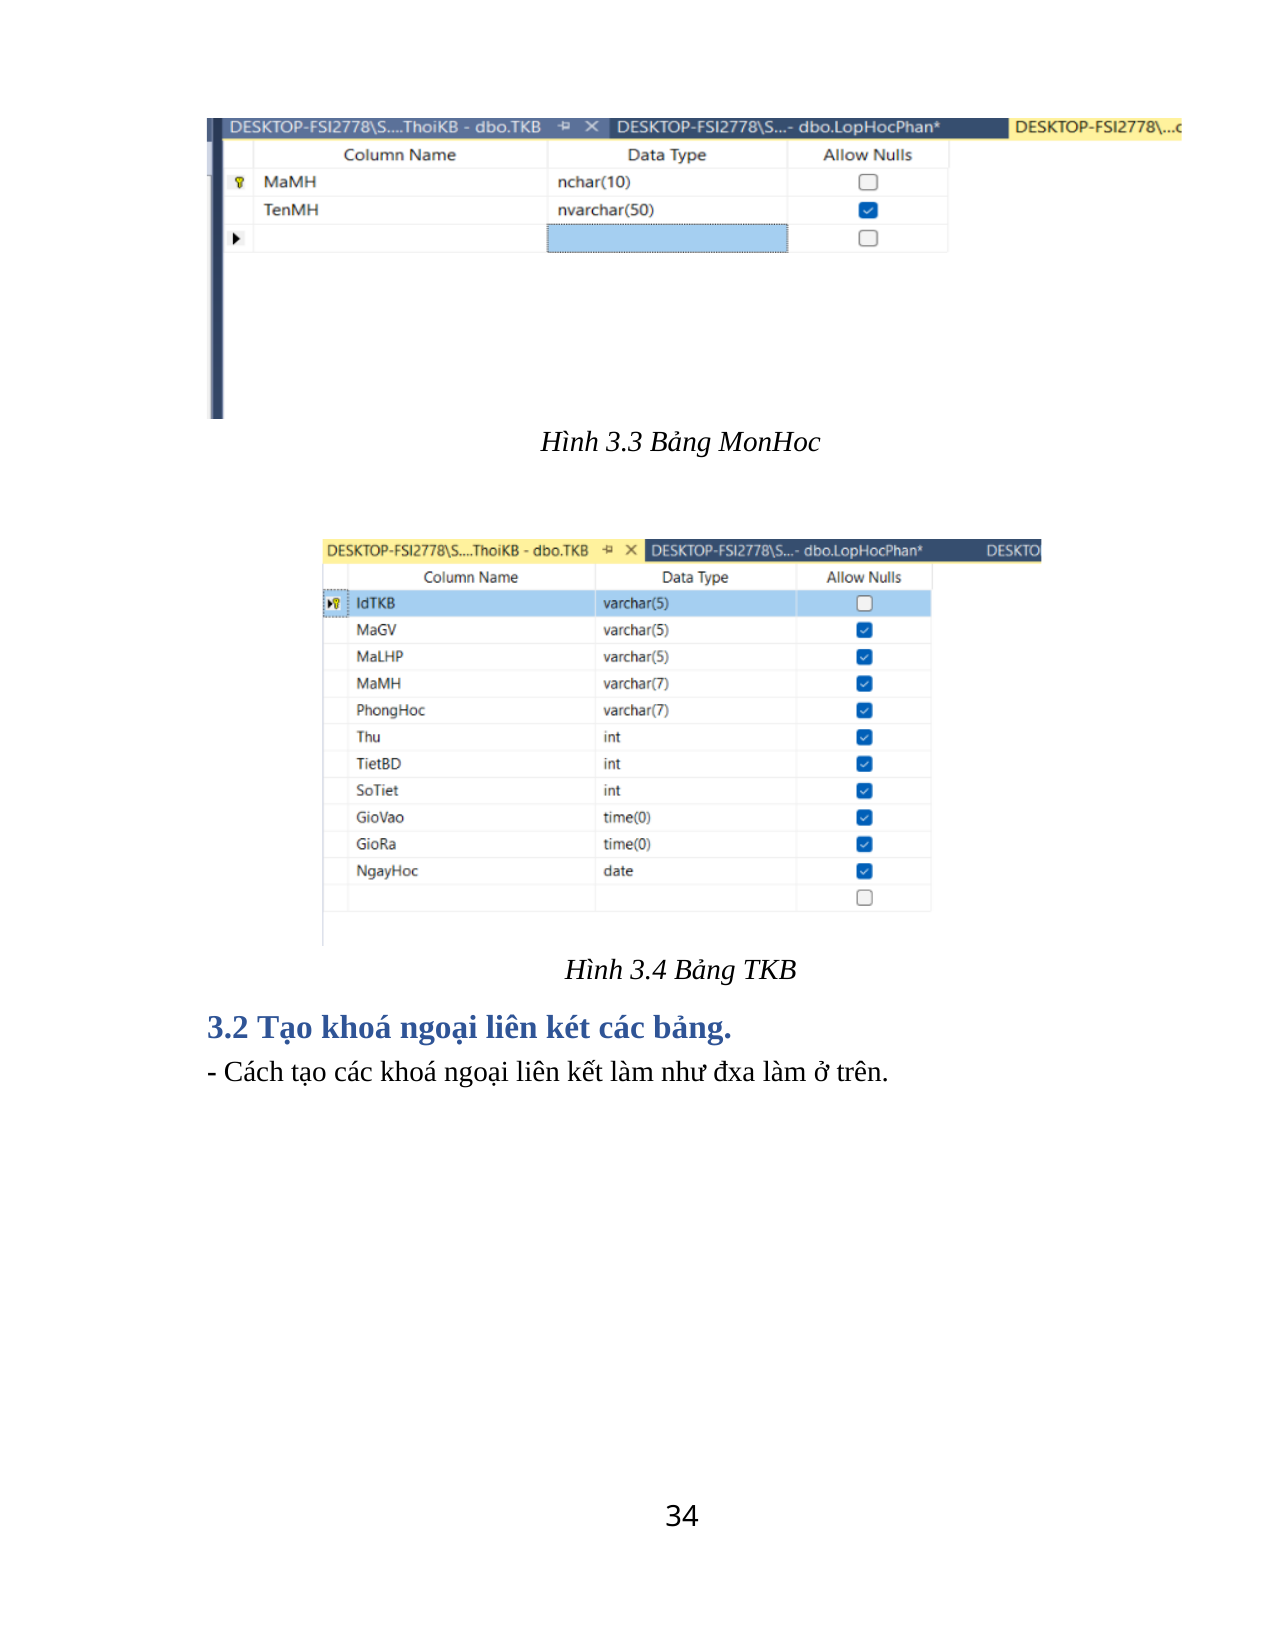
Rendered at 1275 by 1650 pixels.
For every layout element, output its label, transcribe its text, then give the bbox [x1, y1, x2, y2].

text Hình 3.4 Bảng TKB [207, 952, 1157, 985]
picture [322, 539, 1042, 946]
text Hình 3.3 Bảng MonHoc [207, 424, 1157, 458]
picture [206, 118, 1182, 419]
subtitle 3.2 Tạo khoá ngoại liên két các bảng. [207, 1007, 1157, 1045]
text - Cách tạo các khoá ngoại liên kết làm như đxa làm ở trên. [207, 1054, 1157, 1087]
